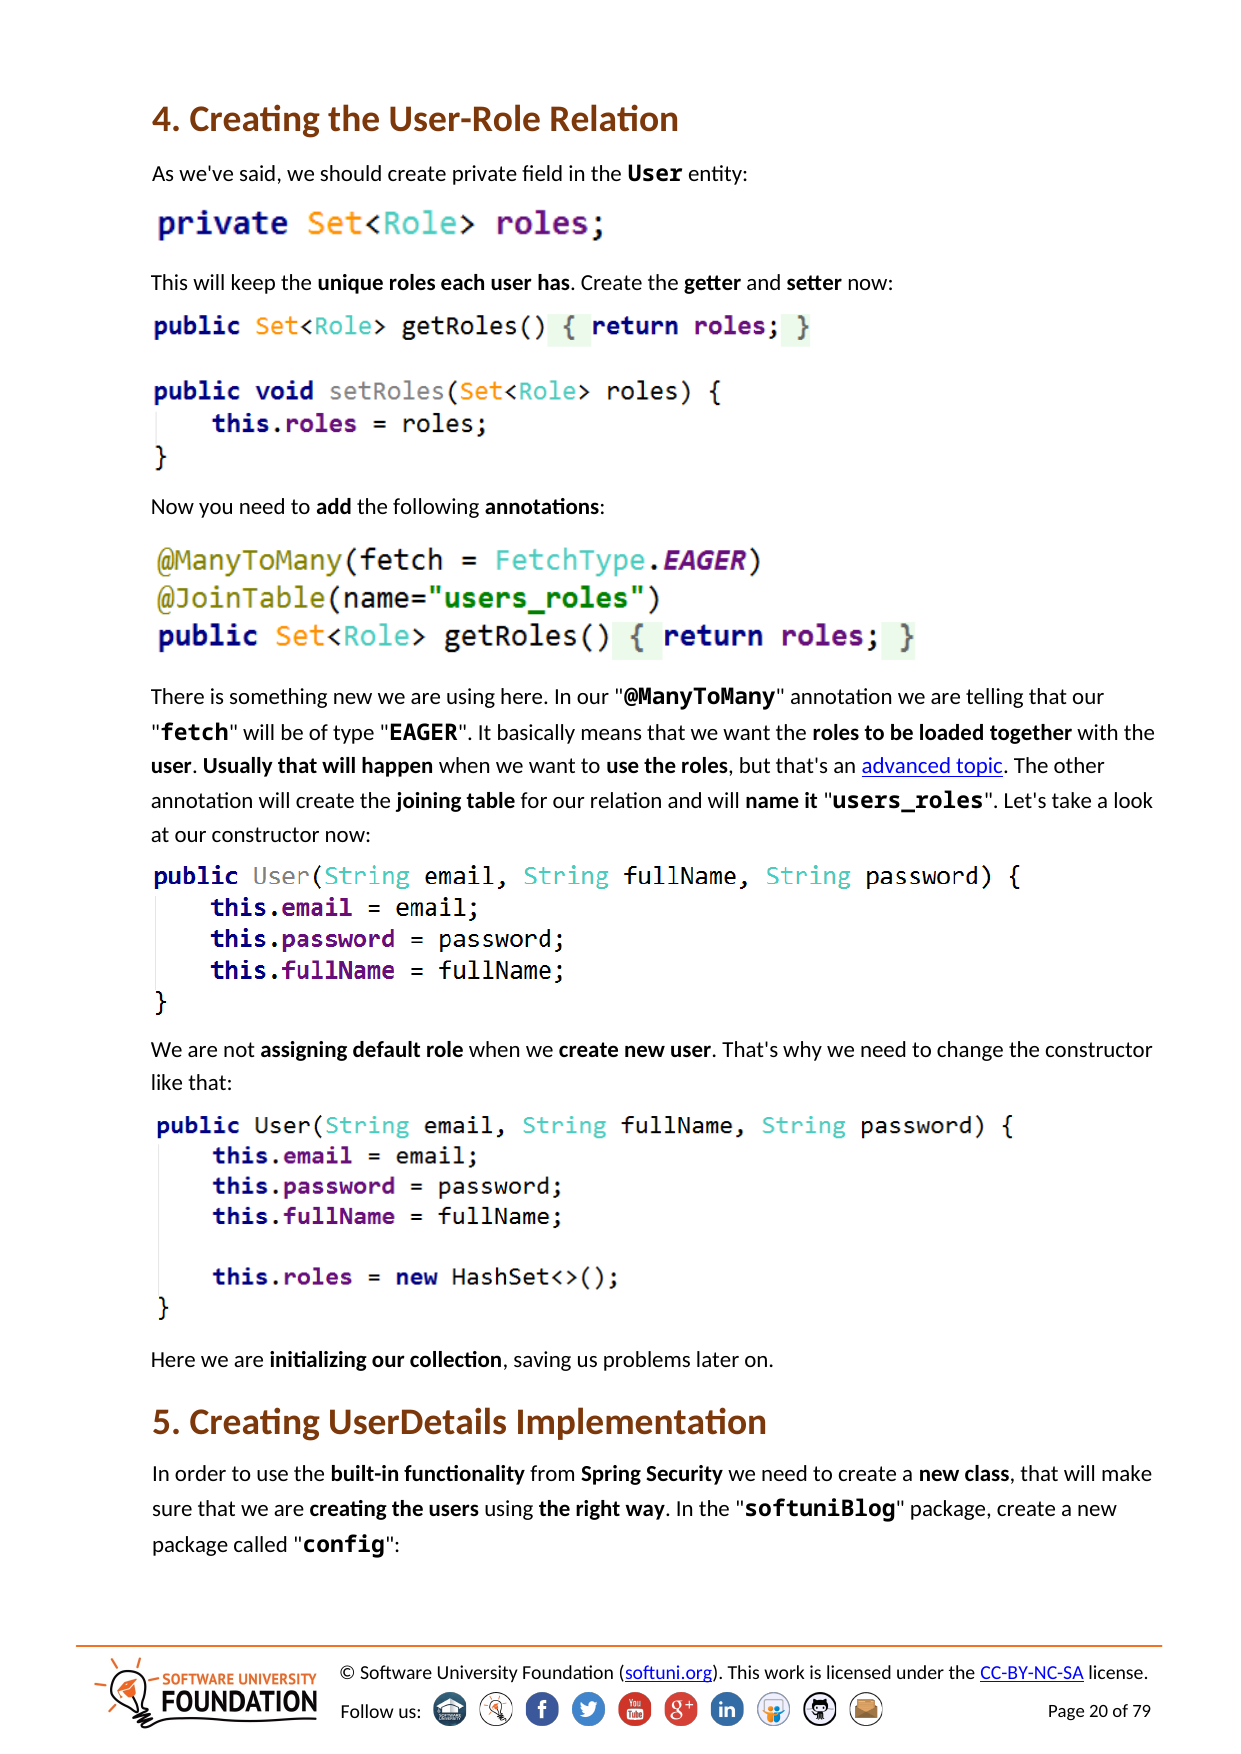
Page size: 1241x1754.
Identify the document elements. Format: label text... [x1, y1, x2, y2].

picture [525, 1692, 559, 1726]
picture [618, 1692, 652, 1726]
text Here we are initializing our collection, saving us problems later on. [151, 1345, 1163, 1373]
picture [150, 864, 1028, 1019]
picture [433, 1692, 467, 1726]
picture [849, 1692, 883, 1726]
picture [757, 1692, 790, 1726]
subtitle Creating UserDetails Implementation [152, 1398, 1163, 1444]
subtitle Creating the User-Role Relation [152, 95, 1163, 141]
text There is something new we are using here. In our "@ManyToMany" annotation we are telling that our "fetch" will be of type "EAGER". It basically means that we want the roles to be loaded together with the user. Usually that will happen when we want to use the roles, but that's an advanced topic. The other annotation will create the joining table for our relation and will name it "users_roles". Let's take a look at our constructor now: [151, 680, 1163, 848]
picture [479, 1692, 513, 1726]
text We are not assigning default role when we create new user. That's why we need to change the constructor like that: [151, 1036, 1163, 1096]
text As we've said, we should create private field in the User entity: [152, 156, 1163, 188]
picture [150, 313, 836, 476]
picture [150, 1112, 1032, 1329]
picture [710, 1692, 744, 1726]
picture [93, 1656, 317, 1729]
text This will keep the unique roles each user has. Create the getter and setter now: [151, 268, 1163, 296]
text In order to use the built-in functionality from Spring Security we need to create a new class, that will make sure that we are creating the users using the right way. In the "softuniBlog" package, create a new package called "config": [152, 1459, 1163, 1559]
text Now you need to add the following annotations: [151, 492, 1163, 520]
picture [664, 1692, 698, 1726]
picture [150, 537, 932, 664]
picture [151, 205, 616, 252]
picture [803, 1692, 837, 1726]
picture [572, 1692, 605, 1726]
